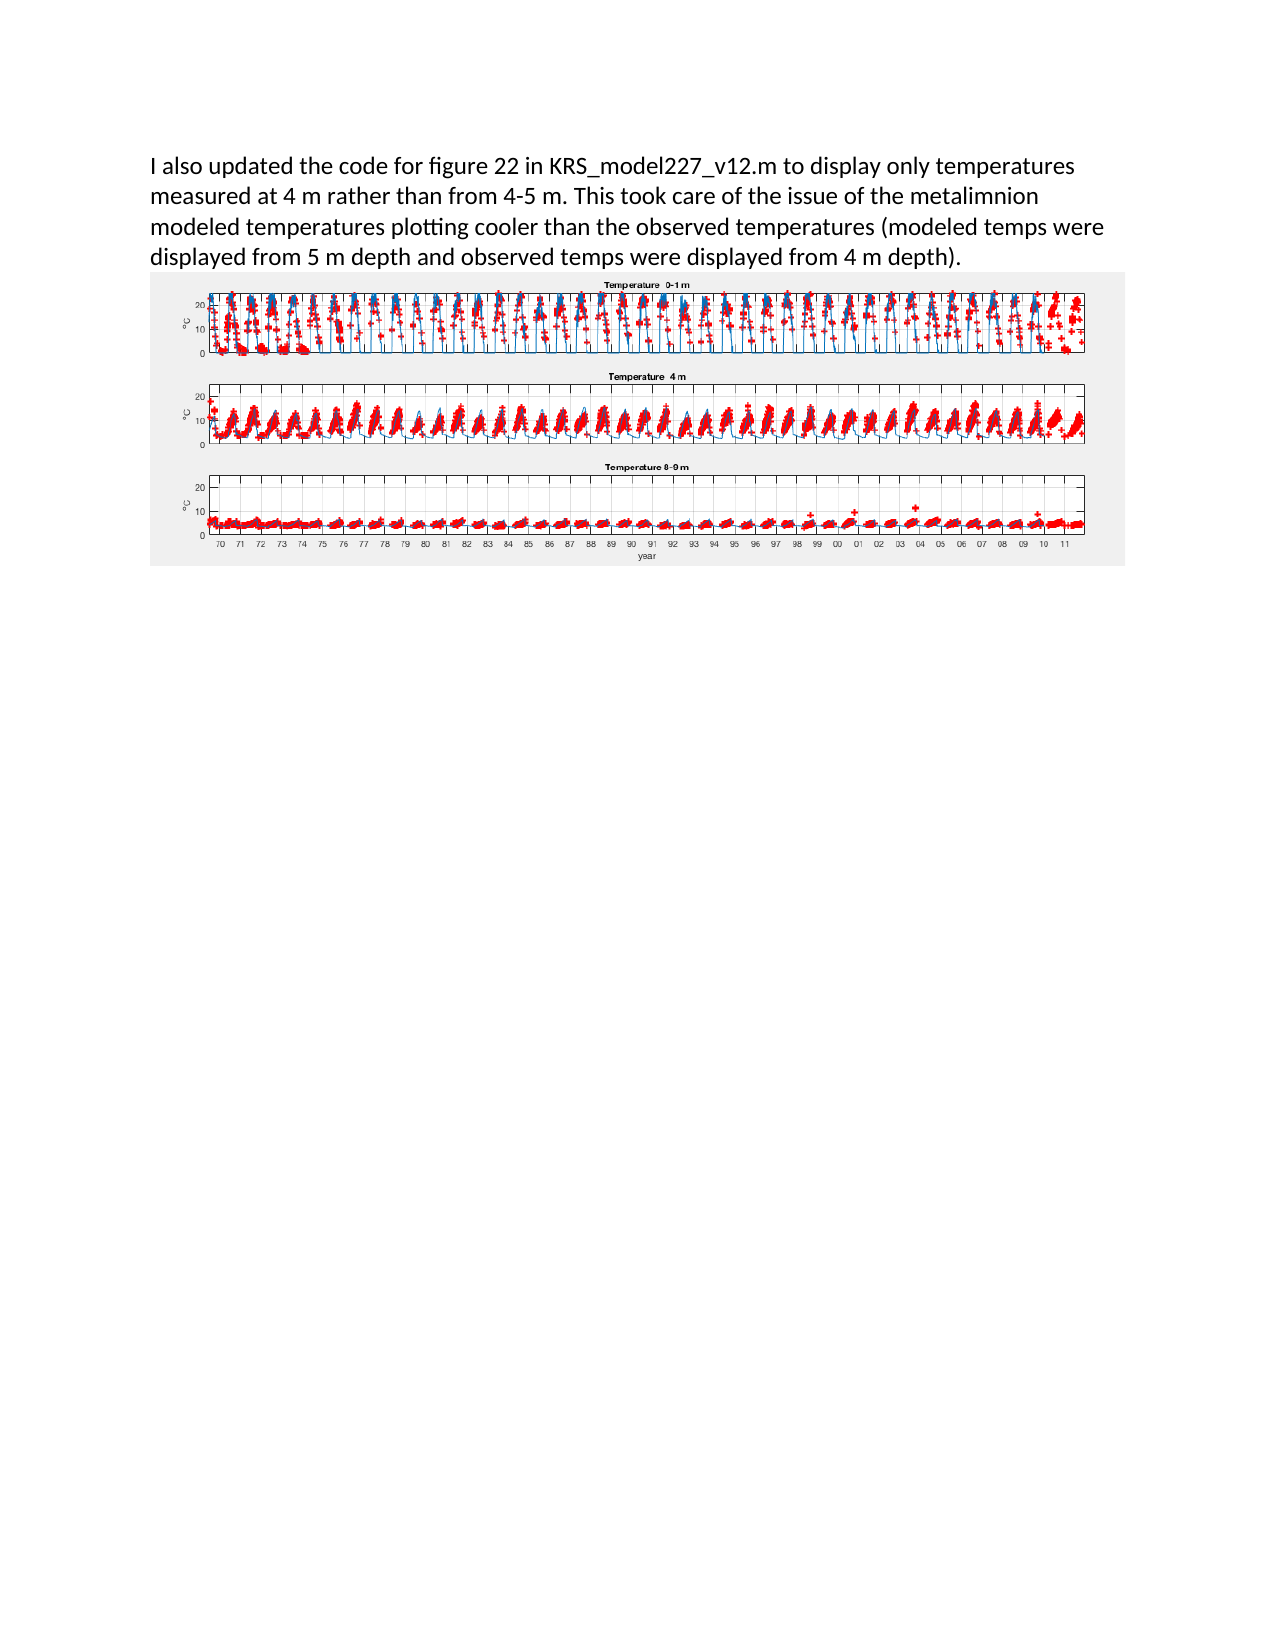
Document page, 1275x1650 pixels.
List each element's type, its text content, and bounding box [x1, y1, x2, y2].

picture [150, 272, 1125, 566]
text I also updated the code for figure 22 in KRS_model227_v12.m to display only temperatures measured at 4 m rather than from 4-5 m. This took care of the issue of the metalimnion modeled temperatures plotting cooler than the observed temperatures (modeled temps were displayed from 5 m depth and observed temps were displayed from 4 m depth). [150, 150, 1125, 272]
